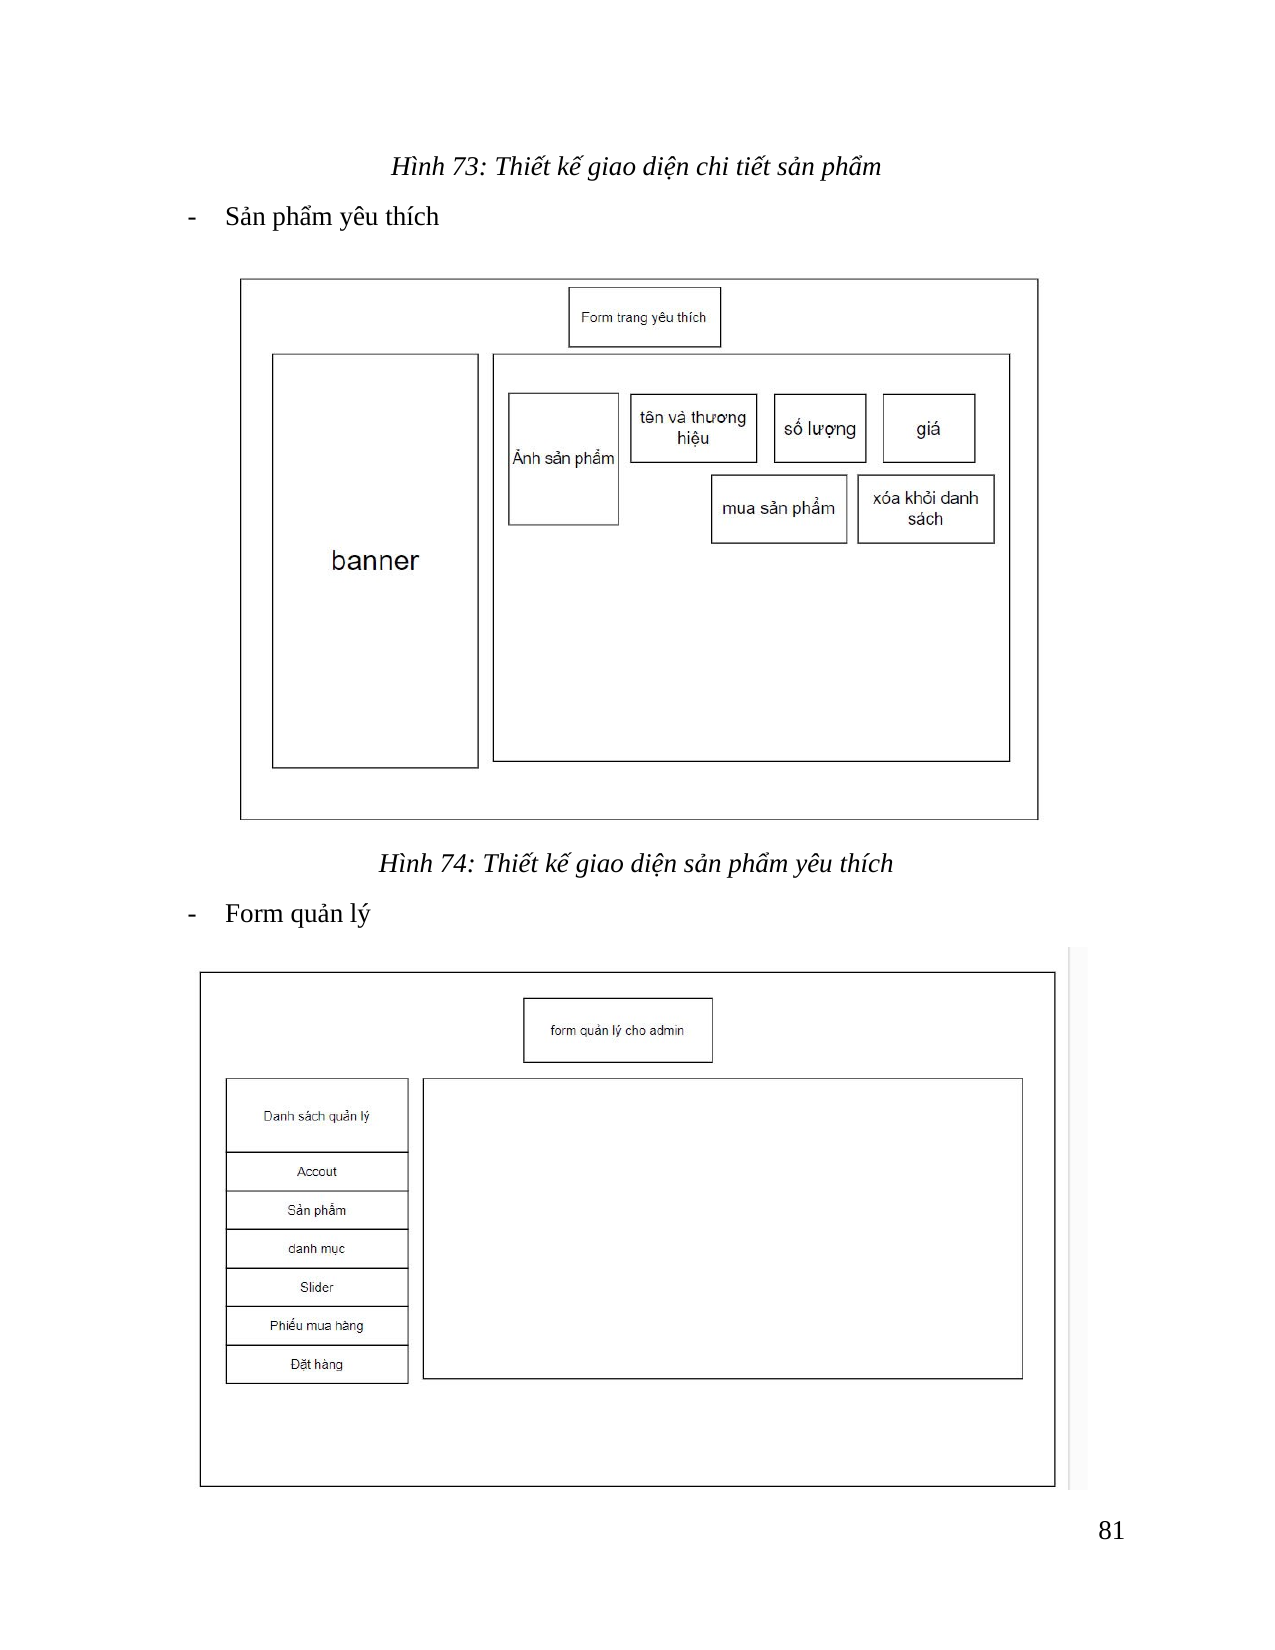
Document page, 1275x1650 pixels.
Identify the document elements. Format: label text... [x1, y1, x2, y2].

list Sản phẩm yêu thích [187, 200, 1125, 231]
text Hình 73: Thiết kế giao diện chi tiết sản phẩm [150, 150, 1125, 181]
list Form quản lý [187, 897, 1125, 928]
text Hình 74: Thiết kế giao diện sản phẩm yêu thích [150, 847, 1125, 878]
picture [187, 947, 1088, 1490]
picture [211, 250, 1064, 829]
